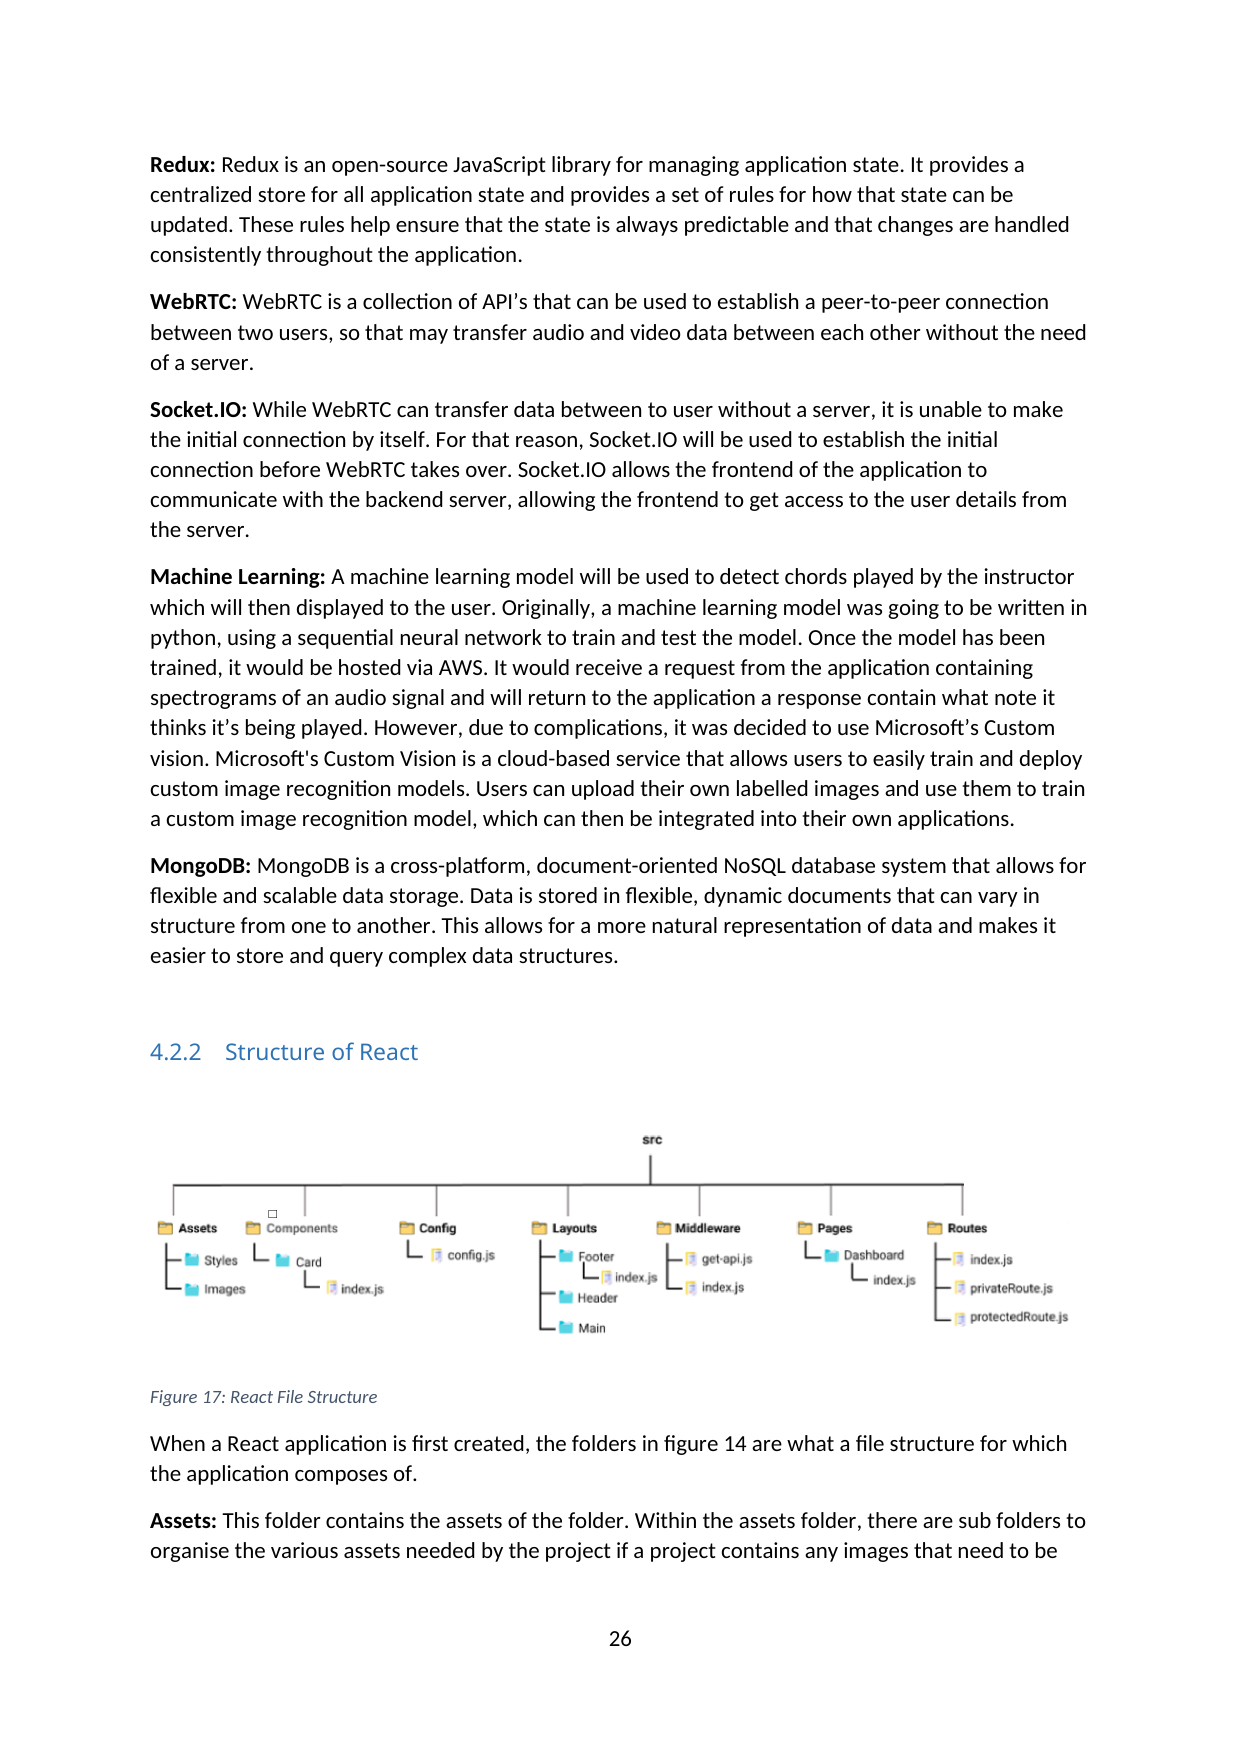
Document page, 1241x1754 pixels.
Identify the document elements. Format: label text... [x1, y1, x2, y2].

text When a React application is first created, the folders in figure 14 are what a file structure for which the application composes of. [150, 1429, 1090, 1487]
text MongoDB: MongoDB is a cross-platform, document-oriented NoSQL database system that allows for flexible and scalable data storage. Data is stored in flexible, dynamic documents that can vary in structure from one to another. This allows for a more natural representation of data and makes it easier to store and query complex data structures. [150, 851, 1090, 970]
subtitle Structure of React [150, 1035, 1090, 1067]
text Redux: Redux is an open-source JavaScript library for managing application state. It provides a centralized store for all application state and provides a set of rules for how that state can be updated. These rules help ensure that the state is always predictable and that changes are handled consistently throughout the application. [150, 150, 1090, 269]
text Socket.IO: While WebRTC can transfer data between to user without a server, it is unable to make the initial connection by itself. For that reason, Socket.IO will be used to establish the initial connection before WebRTC takes over. Socket.IO allows the frontend of the application to communicate with the backend server, allowing the frontend to get access to the user details from the server. [150, 395, 1090, 544]
text WebRTC: WebRTC is a collection of API’s that can be used to establish a peer-to-peer connection between two users, so that may transfer audio and video data between each other without the need of a server. [150, 287, 1090, 376]
picture [150, 1127, 1091, 1355]
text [150, 1506, 1090, 1564]
text Machine Learning: A machine learning model will be used to detect chords played by the instructor which will then displayed to the user. Originally, a machine learning model was going to be written in python, using a sequential neural network to train and test the model. Once the model has been trained, it would be hosted via AWS. It would receive a request from the application containing spectrograms of an audio signal and will return to the application a response contain what note it thinks it’s being played. However, due to complications, it was decided to use Microsoft’s Custom vision. Microsoft's Custom Vision is a cloud-based service that allows users to easily train and deploy custom image recognition models. Users can upload their own labelled images and use them to train a custom image recognition model, which can then be integrated into their own applications. [150, 562, 1090, 832]
